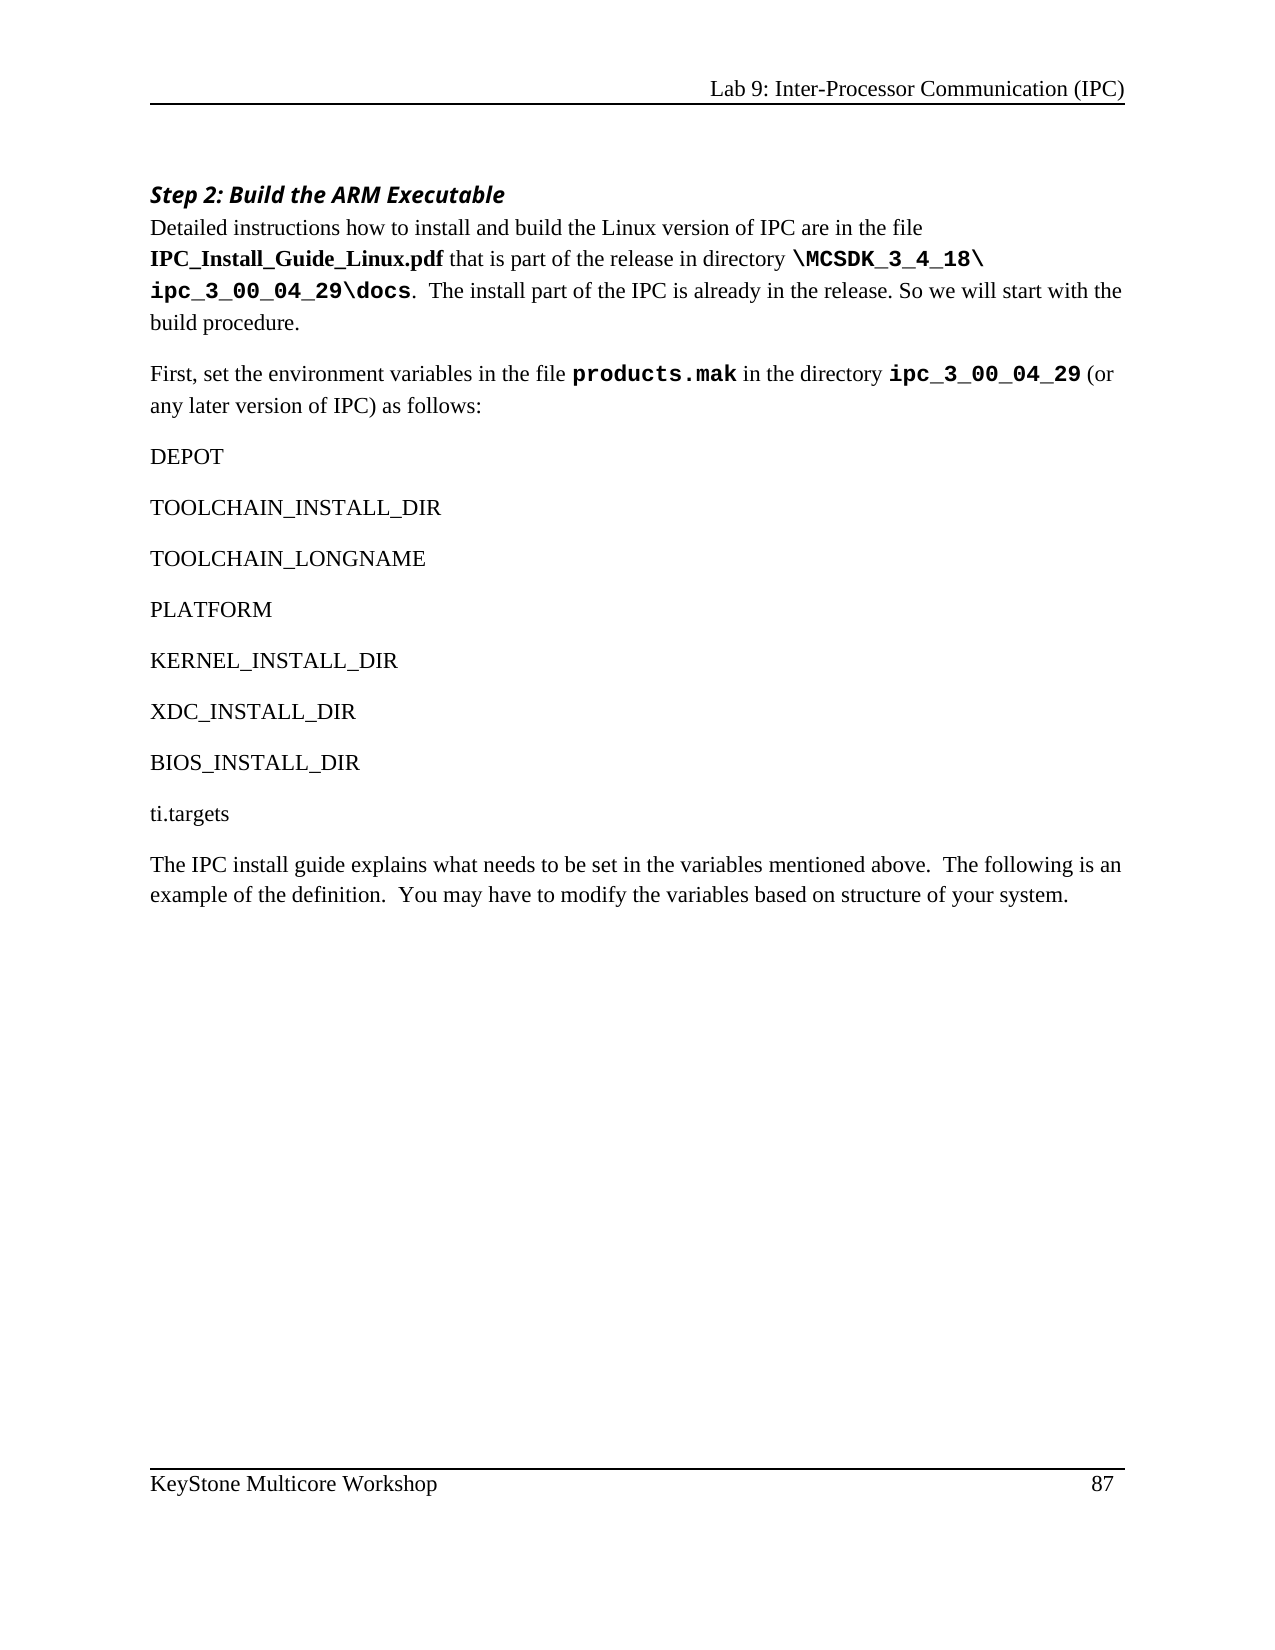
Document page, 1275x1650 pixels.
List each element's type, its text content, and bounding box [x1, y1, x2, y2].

text ti.targets [150, 800, 1125, 827]
text XDC_INSTALL_DIR [150, 698, 1125, 724]
text The IPC install guide explains what needs to be set in the variables mentioned above. The following is an example of the definition. You may have to modify the variables based on structure of your system. [150, 851, 1125, 908]
text PLATFORM [150, 596, 1125, 622]
text TOOLCHAIN_INSTALL_DIR [150, 494, 1125, 520]
text Detailed instructions how to install and build the Linux version of IPC are in the file IPC_Install_Guide_Linux.pdf that is part of the release in directory \MCSDK_3_4_18\ipc_3_00_04_29\docs. The install part of the IPC is already in the release. So we will start with the build procedure. [150, 214, 1125, 335]
text KERNEL_INSTALL_DIR [150, 647, 1125, 673]
text DEPOT [150, 443, 1125, 469]
text First, set the environment variables in the file products.mak in the directory ipc_3_00_04_29 (or any later version of IPC) as follows: [150, 360, 1125, 418]
subtitle Step 2: Build the ARM Executable [150, 178, 1125, 210]
text TOOLCHAIN_LONGNAME [150, 545, 1125, 571]
text BIOS_INSTALL_DIR [150, 749, 1125, 776]
